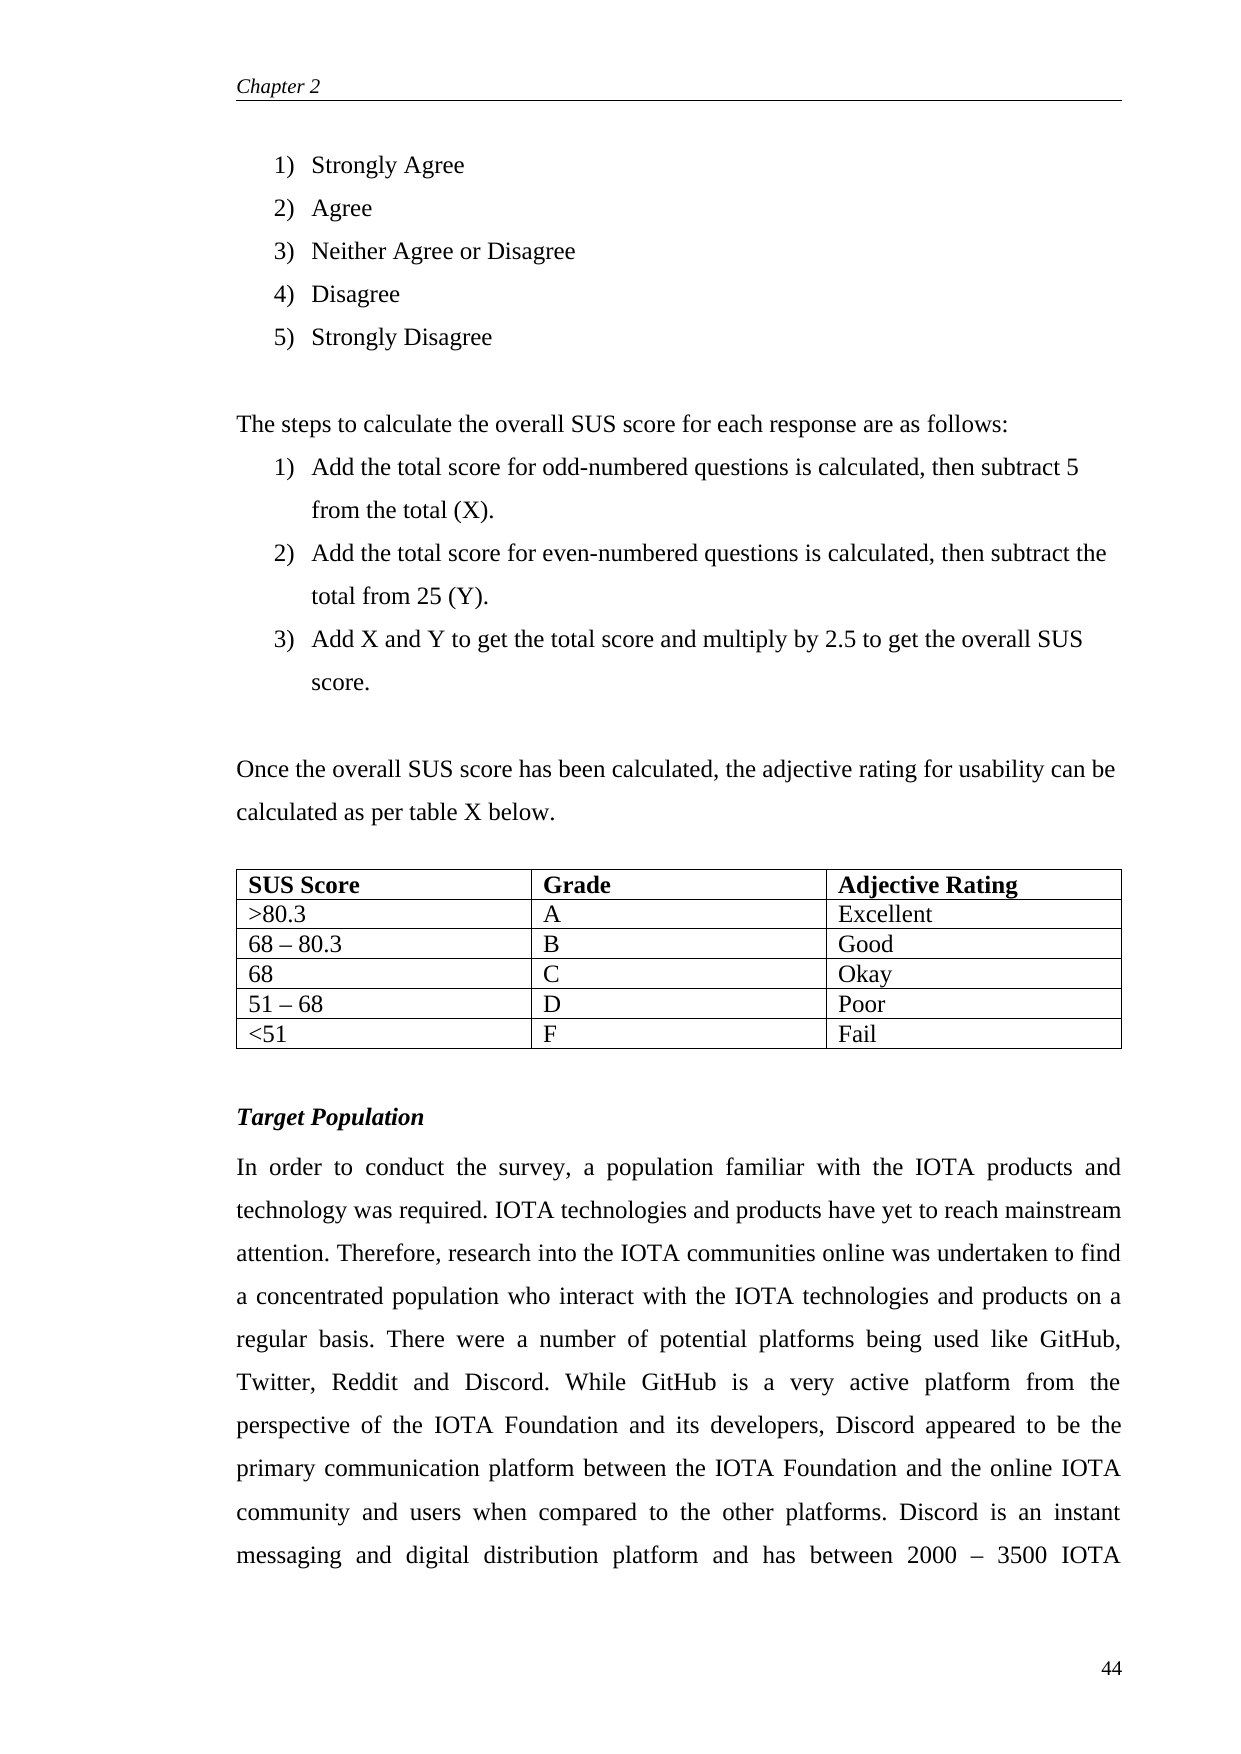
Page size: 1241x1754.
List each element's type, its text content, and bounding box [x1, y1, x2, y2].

table_cell Excellent [827, 900, 1121, 928]
list Disagree [274, 279, 1122, 308]
table_cell Okay [827, 959, 1121, 988]
table_cell F [532, 1019, 826, 1047]
table_cell Poor [827, 989, 1121, 1018]
table_cell A [532, 900, 826, 928]
list Neither Agree or Disagree [274, 236, 1122, 265]
table_cell >80.3 [237, 900, 531, 928]
table_cell 51 – 68 [237, 989, 531, 1018]
subtitle Target Population [236, 1102, 1122, 1131]
table_header SUS Score [237, 870, 531, 898]
table_cell D [532, 989, 826, 1018]
table_cell 68 – 80.3 [237, 929, 531, 958]
table_cell <51 [237, 1019, 531, 1047]
list Strongly Agree [274, 150, 1122, 179]
text The steps to calculate the overall SUS score for each response are as follows: [236, 409, 1122, 437]
text Once the overall SUS score has been calculated, the adjective rating for usability can be calculated as per table X below. [236, 754, 1122, 826]
list Strongly Disagree [274, 322, 1122, 351]
table_cell B [532, 929, 826, 958]
table_cell Good [827, 929, 1121, 958]
table_header Grade [532, 870, 826, 898]
list Add the total score for odd-numbered questions is calculated, then subtract 5 from the total (X). [274, 452, 1122, 524]
list Add the total score for even-numbered questions is calculated, then subtract the total from 25 (Y). [274, 538, 1122, 610]
table_cell 68 [237, 959, 531, 988]
table_cell C [532, 959, 826, 988]
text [236, 1152, 1122, 1568]
list Agree [274, 193, 1122, 222]
table_header Adjective Rating [827, 870, 1121, 898]
list Add X and Y to get the total score and multiply by 2.5 to get the overall SUS score. [274, 624, 1122, 696]
table_cell Fail [827, 1019, 1121, 1047]
